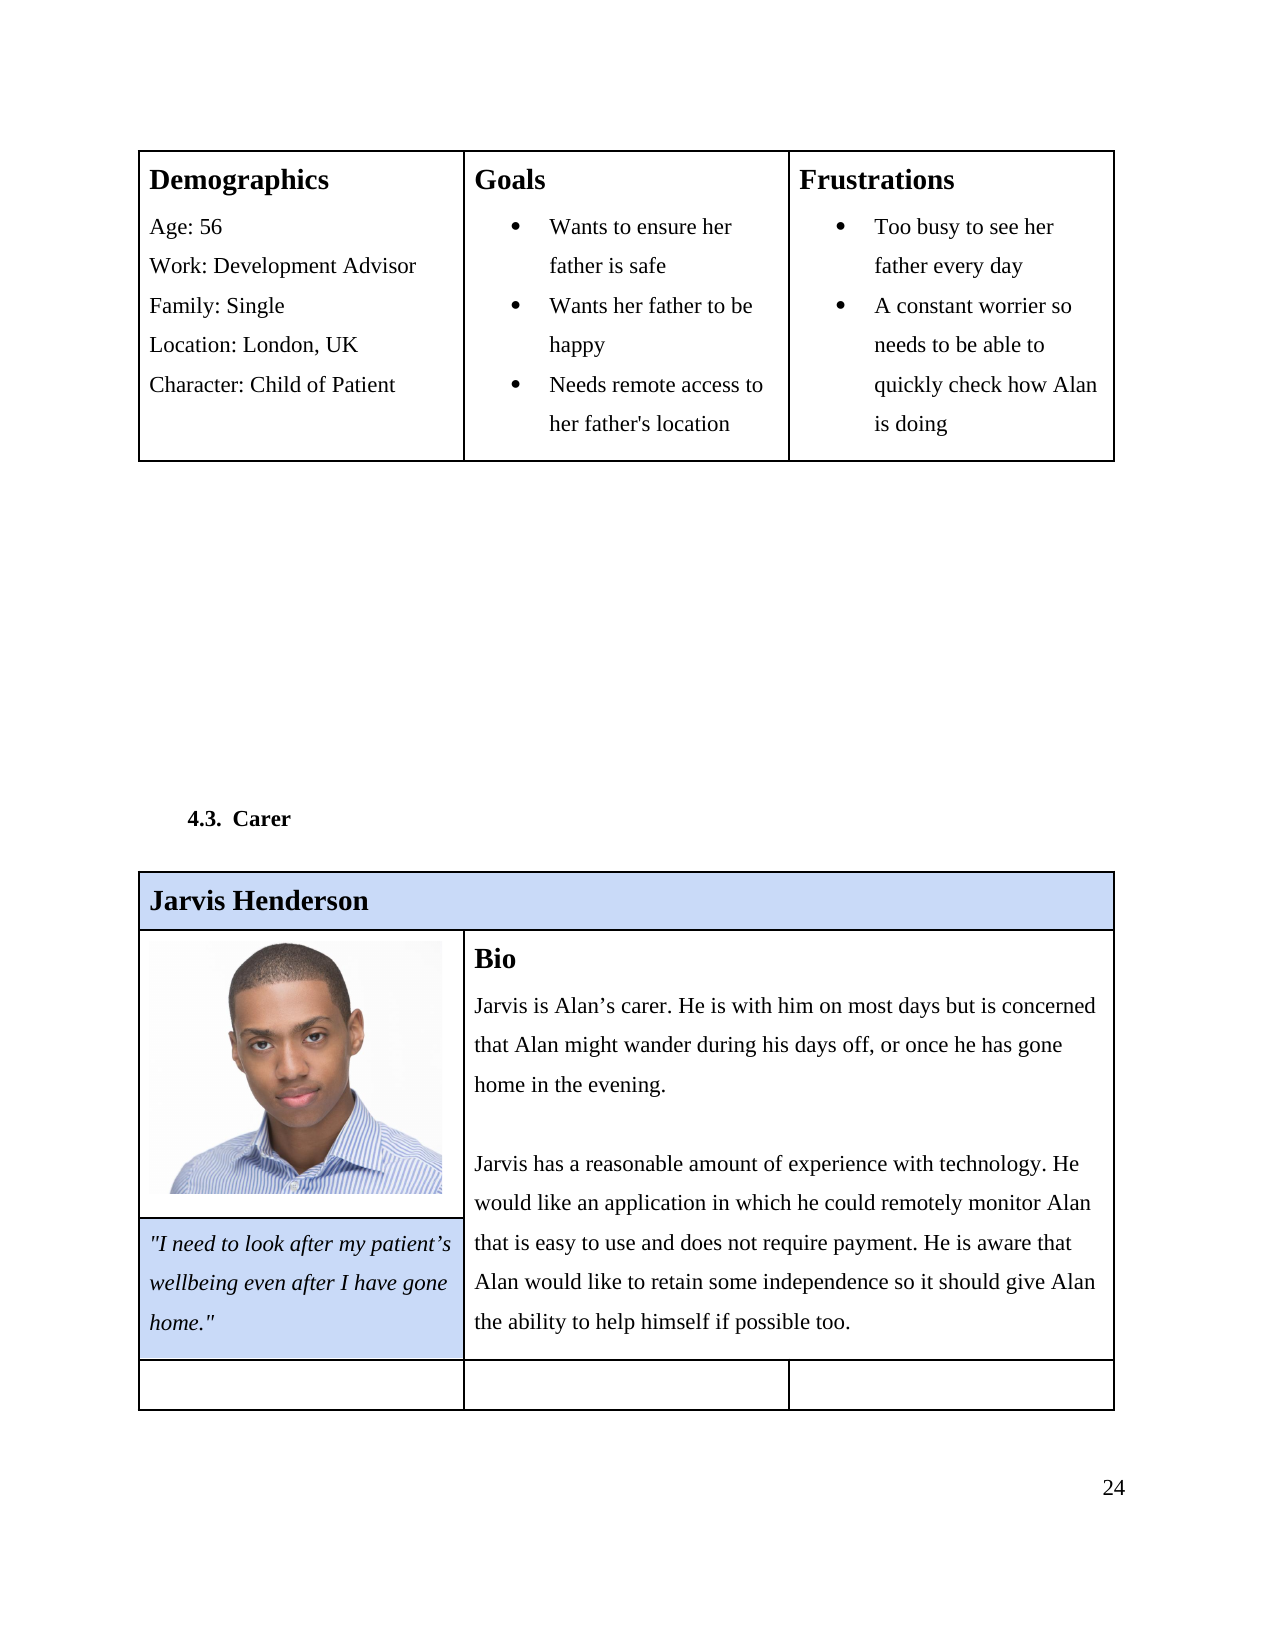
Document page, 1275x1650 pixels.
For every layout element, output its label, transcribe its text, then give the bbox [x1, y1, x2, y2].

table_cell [140, 1361, 463, 1408]
table_cell [140, 931, 463, 1217]
table_cell "I need to look after my patient’s wellbeing even after I have gone home." [140, 1219, 463, 1358]
table_cell Bio Jarvis is Alan’s carer. He is with him on most days but is concerned that Alan might wander during his days off, or once he has gone home in the evening. Jarvis has a reasonable amount of experience with technology. He would like an application in which he could remotely monitor Alan that is easy to use and does not require payment. He is aware that Alan would like to retain some independence so it should give Alan the ability to help himself if possible too. [465, 931, 1113, 1358]
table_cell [465, 152, 788, 460]
table_header Jarvis Henderson [140, 873, 1113, 929]
picture [149, 941, 443, 1194]
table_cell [140, 152, 463, 460]
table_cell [790, 1361, 1113, 1408]
subtitle Carer [187, 805, 1125, 831]
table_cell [790, 152, 1113, 460]
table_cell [465, 1361, 788, 1408]
